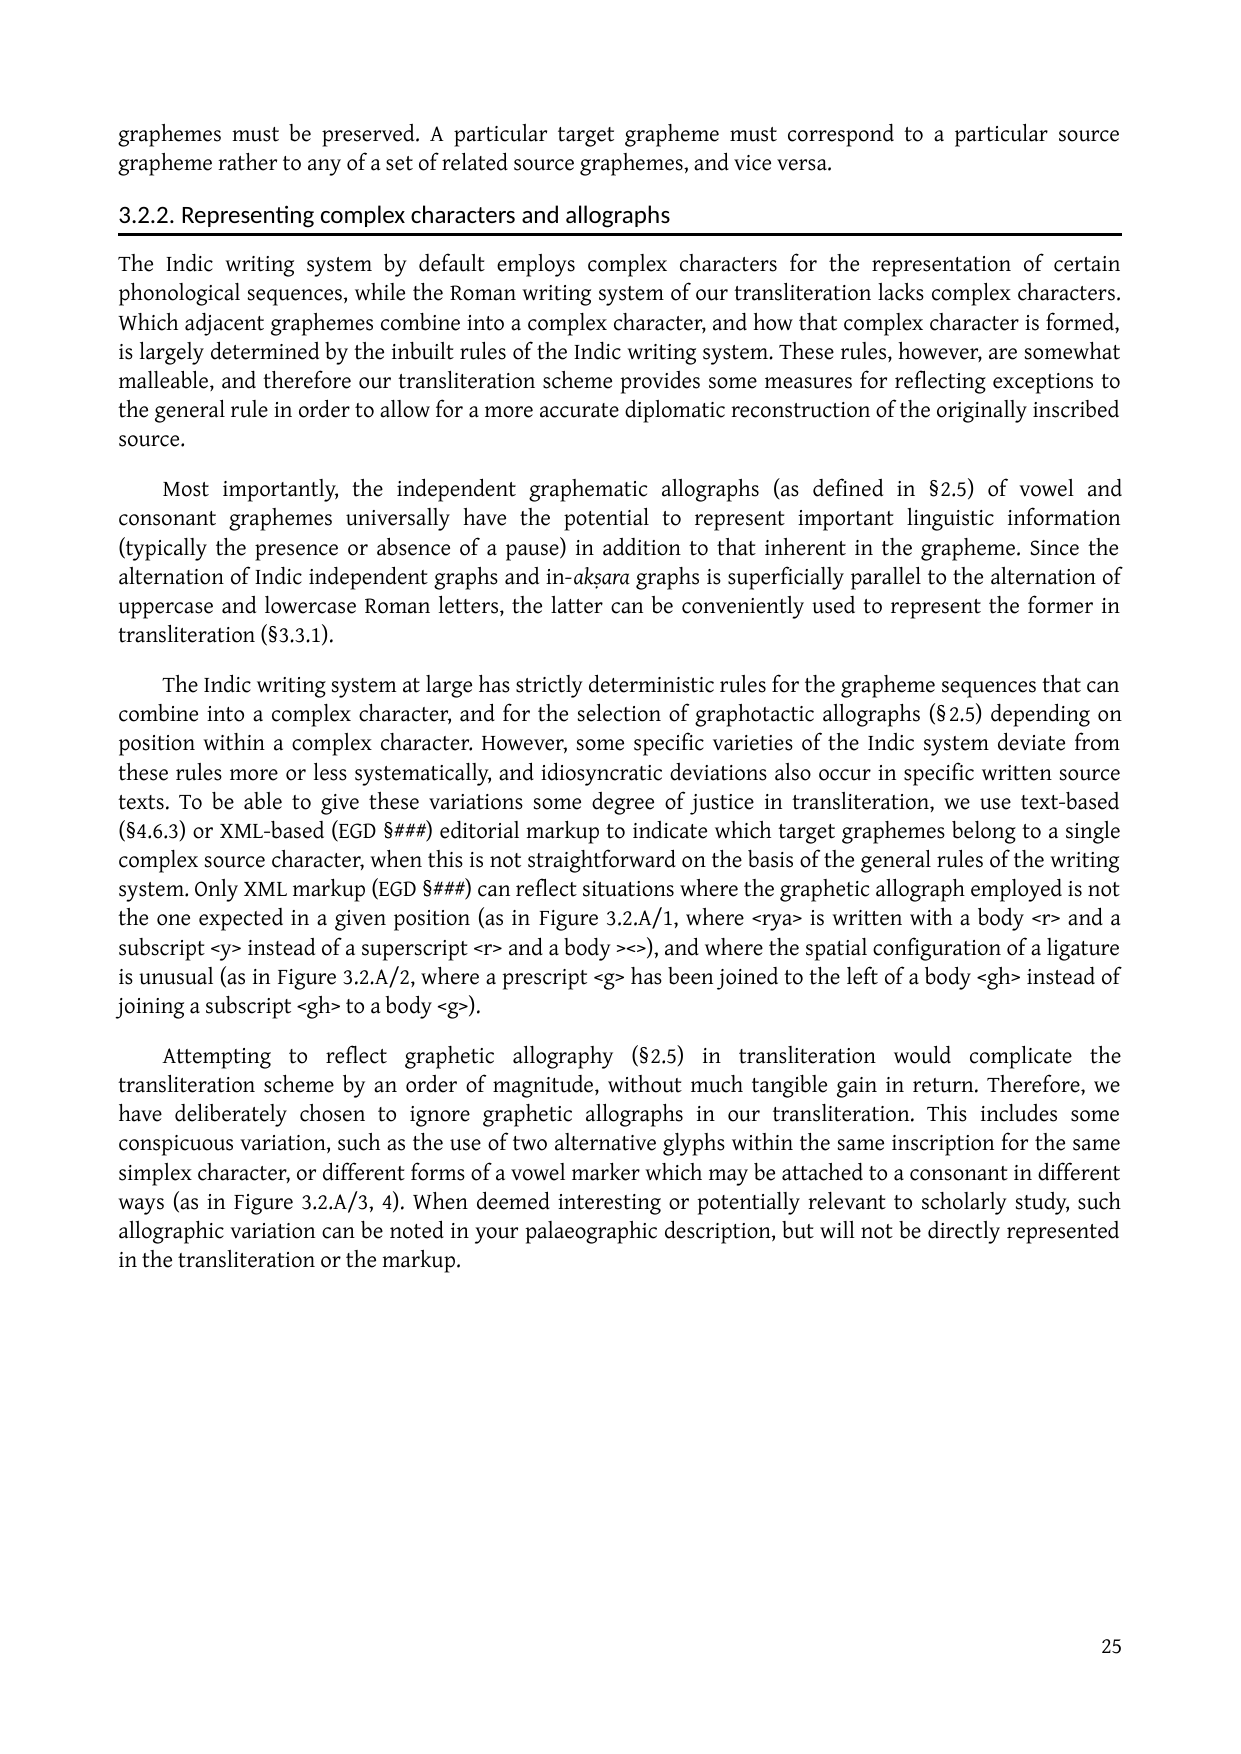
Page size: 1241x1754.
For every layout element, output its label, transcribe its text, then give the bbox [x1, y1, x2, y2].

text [118, 118, 1122, 176]
text Attempting to reflect graphetic allography (§2.6) in transliteration would complicate the transliteration scheme by an order of magnitude, without much tangible gain in return. Therefore, we have deliberately chosen to ignore graphetic allographs in our transliteration. This includes some conspicuous variation, such as the use of two alternative glyphs within the same inscription for the same simplex character, or different forms of a vowel marker which may be attached to a consonant in different ways (as in Figure 3.2.A/3, 4). When deemed interesting or potentially relevant to scholarly study, such allographic variation can be noted in your palaeographic description, but will not be directly represented in the transliteration or the markup. [118, 1040, 1122, 1273]
text The Indic writing system by default employs complex characters for the representation of certain phonological sequences, while the Roman writing system of our transliteration lacks complex characters. Which adjacent graphemes combine into a complex character, and how that complex character is formed, is largely determined by the inbuilt rules of the Indic writing system. These rules, however, are somewhat malleable, and therefore our transliteration scheme provides some measures for reflecting exceptions to the general rule in order to allow for a more accurate diplomatic reconstruction of the originally inscribed source. [118, 248, 1122, 452]
subtitle Representing complex characters and allographs [118, 197, 1122, 233]
text The Indic writing system at large has strictly deterministic rules for the grapheme sequences that can combine into a complex character, and for the selection of graphotactic allographs (§2.6) depending on position within a complex character. However, some specific varieties of the Indic system deviate from these rules more or less systematically, and idiosyncratic deviations also occur in specific written source texts. To be able to give these variations some degree of justice in transliteration, we use text-based (§4.6.3) or XML-based (EGD §###) editorial markup to indicate which target graphemes belong to a single complex source character, when this is not straightforward on the basis of the general rules of the writing system. Only XML markup (EGD §###) can reflect situations where the graphetic allograph employed is not the one expected in a given position (as in Figure 3.2.A/1, where <rya> is written with a body <r> and a subscript <y> instead of a superscript <r> and a body ><>), and where the spatial configuration of a ligature is unusual (as in Figure 3.2.A/2, where a prescript <g> has been joined to the left of a body <gh> instead of joining a subscript <gh> to a body <g>). [118, 669, 1122, 1019]
text Most importantly, the independent graphematic allographs (as defined in §2.6) of vowel and consonant graphemes universally have the potential to represent important linguistic information (typically the presence or absence of a pause) in addition to that inherent in the grapheme. Since the alternation of Indic independent graphs and in-akṣara graphs is superficially parallel to the alternation of uppercase and lowercase Roman letters, the latter can be conveniently used to represent the former in transliteration (§3.3.1). [118, 473, 1122, 648]
